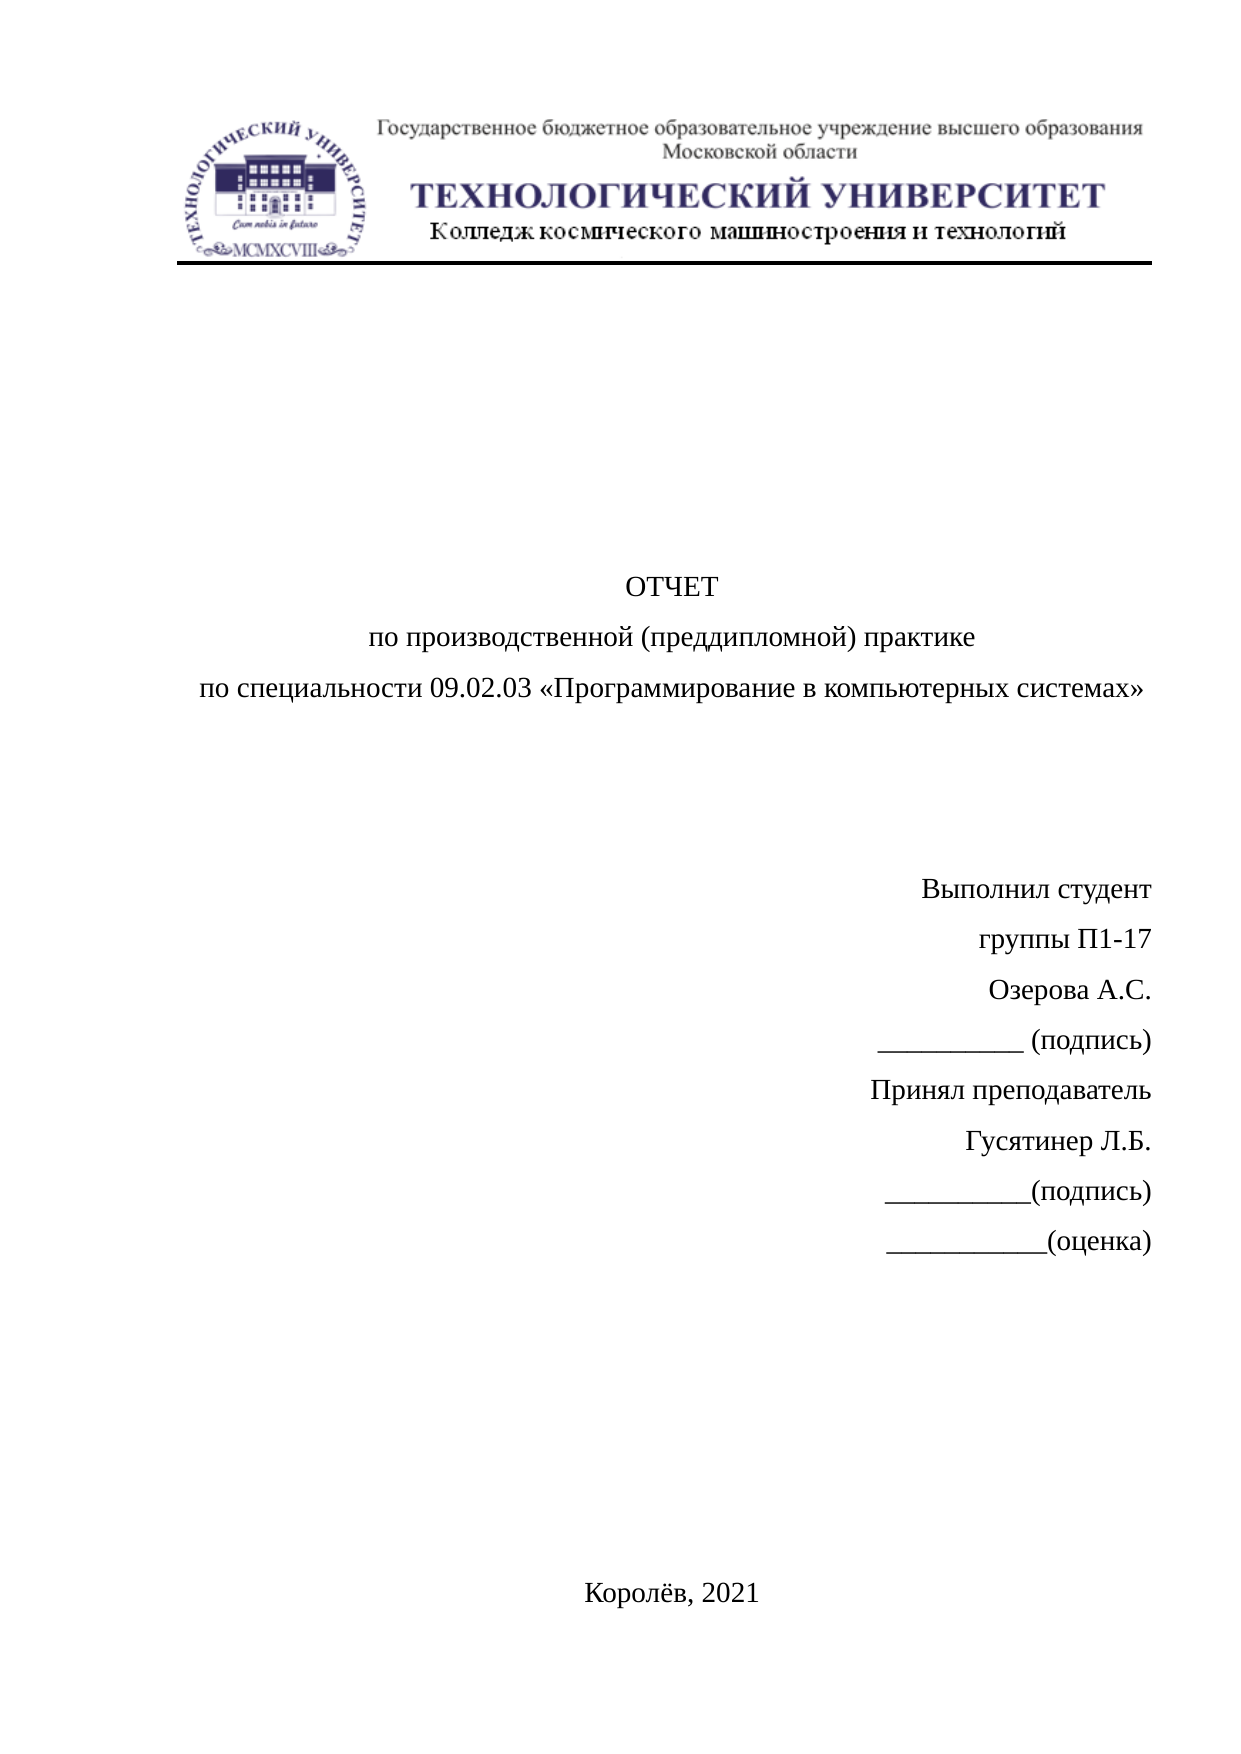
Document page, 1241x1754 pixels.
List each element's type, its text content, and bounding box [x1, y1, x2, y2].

text ОТЧЕТ [177, 569, 1167, 603]
text Королёв, 2021 [177, 1576, 1167, 1609]
text по специальности 09.02.03 «Программирование в компьютерных системах» [177, 670, 1167, 703]
text Гусятинер Л.Б. [177, 1123, 1152, 1156]
text Выполнил студент [177, 871, 1152, 905]
text Принял преподаватель [177, 1072, 1152, 1106]
picture [177, 118, 1151, 261]
text Озерова А.С. [177, 972, 1152, 1005]
text по производственной (преддипломной) практике [177, 619, 1167, 653]
text группы П1-17 [177, 921, 1152, 955]
text __________ (подпись) [177, 1022, 1152, 1056]
text __________(подпись) [177, 1173, 1152, 1207]
text ___________(оценка) [177, 1223, 1152, 1257]
